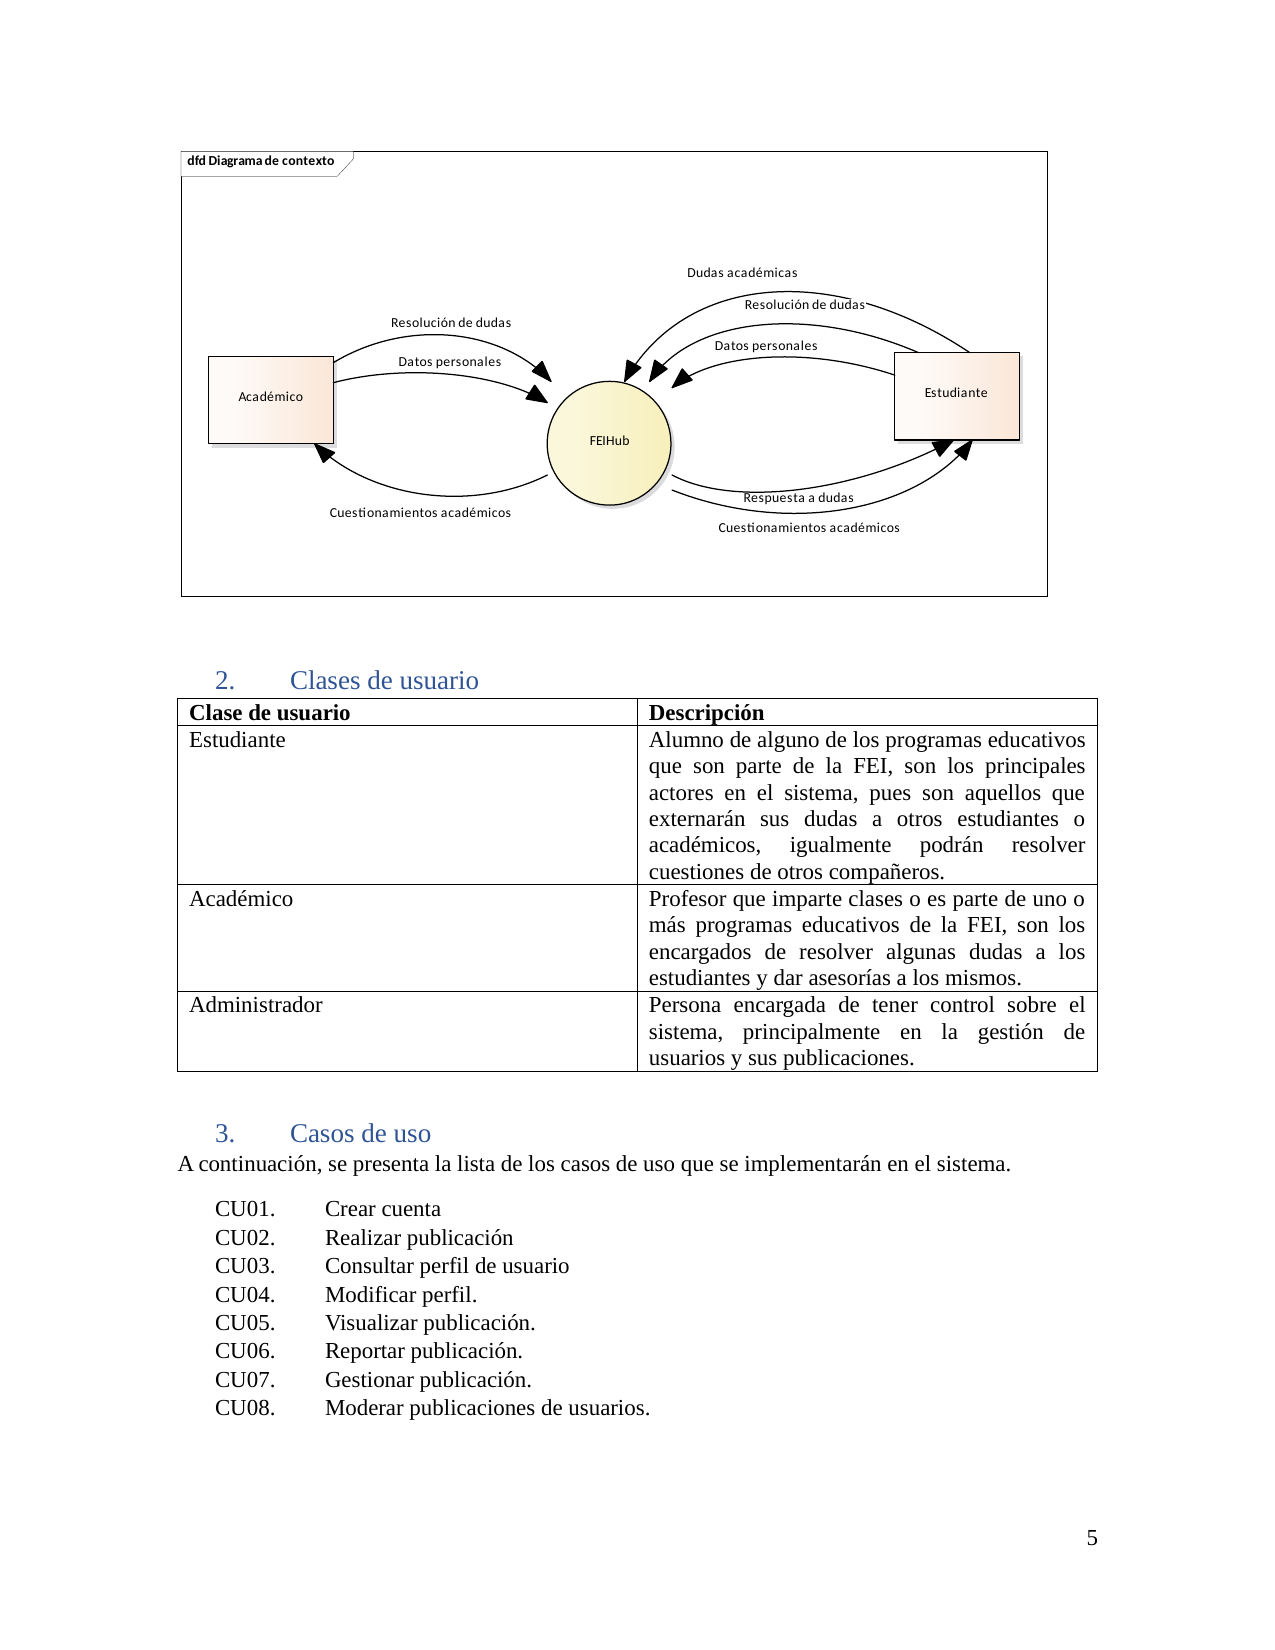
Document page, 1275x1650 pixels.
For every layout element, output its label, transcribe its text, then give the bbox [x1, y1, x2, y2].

list Crear cuenta [215, 1195, 1098, 1222]
table_header Clase de usuario [178, 699, 637, 725]
table_cell Alumno de alguno de los programas educativos que son parte de la FEI, son los principales actores en el sistema, pues son aquellos que externarán sus dudas a otros estudiantes o académicos, igualmente podrán resolver cuestiones de otros compañeros. [638, 726, 1097, 884]
list Realizar publicación [215, 1224, 1098, 1250]
text A continuación, se presenta la lista de los casos de uso que se implementarán en el sistema. [177, 1150, 1098, 1177]
subtitle Casos de uso [215, 1117, 1098, 1148]
table_cell Académico [178, 885, 637, 991]
list Consultar perfil de usuario [215, 1252, 1098, 1279]
list Gestionar publicación. [215, 1366, 1098, 1392]
subtitle Clases de usuario [215, 664, 1098, 695]
list Modificar perfil. [215, 1281, 1098, 1307]
list Moderar publicaciones de usuarios. [215, 1394, 1098, 1421]
table_cell Profesor que imparte clases o es parte de uno o más programas educativos de la FEI, son los encargados de resolver algunas dudas a los estudiantes y dar asesorías a los mismos. [638, 885, 1097, 991]
table_header Descripción [638, 699, 1097, 725]
list Visualizar publicación. [215, 1309, 1098, 1336]
table_cell Administrador [178, 992, 637, 1071]
table_cell Estudiante [178, 726, 637, 884]
table_cell Persona encargada de tener control sobre el sistema, principalmente en la gestión de usuarios y sus publicaciones. [638, 992, 1097, 1071]
list Reportar publicación. [215, 1338, 1098, 1364]
